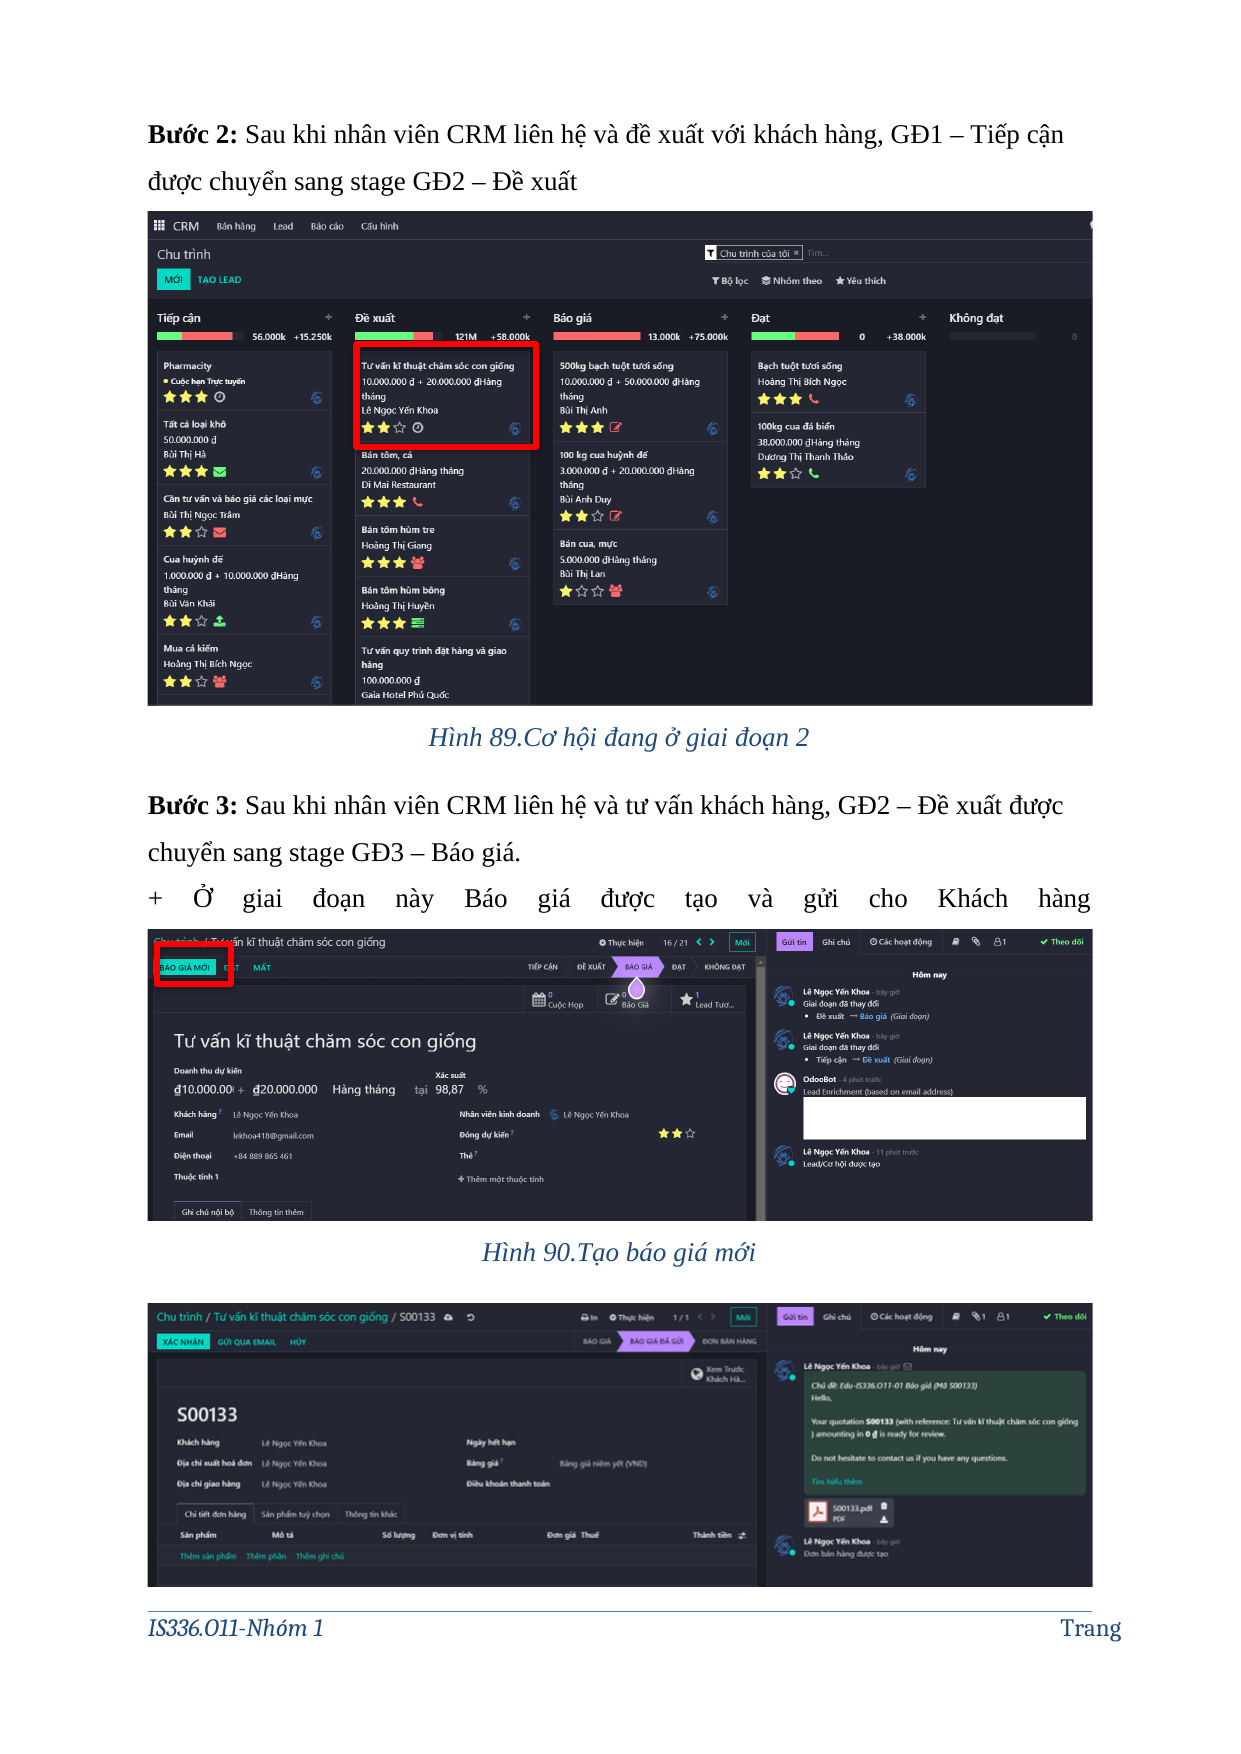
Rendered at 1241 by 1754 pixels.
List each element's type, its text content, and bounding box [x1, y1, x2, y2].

list Bước 2: Sau khi nhân viên CRM liên hệ và đề xuất với khách hàng, GĐ1 – Tiếp cận được chuyển sang stage GĐ2 – Đề xuất [148, 118, 1092, 211]
picture [147, 1303, 1093, 1587]
list + Ở giai đoạn này Báo giá được tạo và gửi cho Khách hàng [148, 882, 1092, 929]
picture [147, 211, 1093, 706]
picture [147, 929, 1093, 1221]
text Bước 3: Sau khi nhân viên CRM liên hệ và tư vấn khách hàng, GĐ2 – Đề xuất được chuyển sang stage GĐ3 – Báo giá. [148, 789, 1092, 867]
text Hình 89.Cơ hội đang ở giai đoạn 2 [148, 722, 1092, 753]
text Hình 90.Tạo báo giá mới [148, 1236, 1092, 1268]
